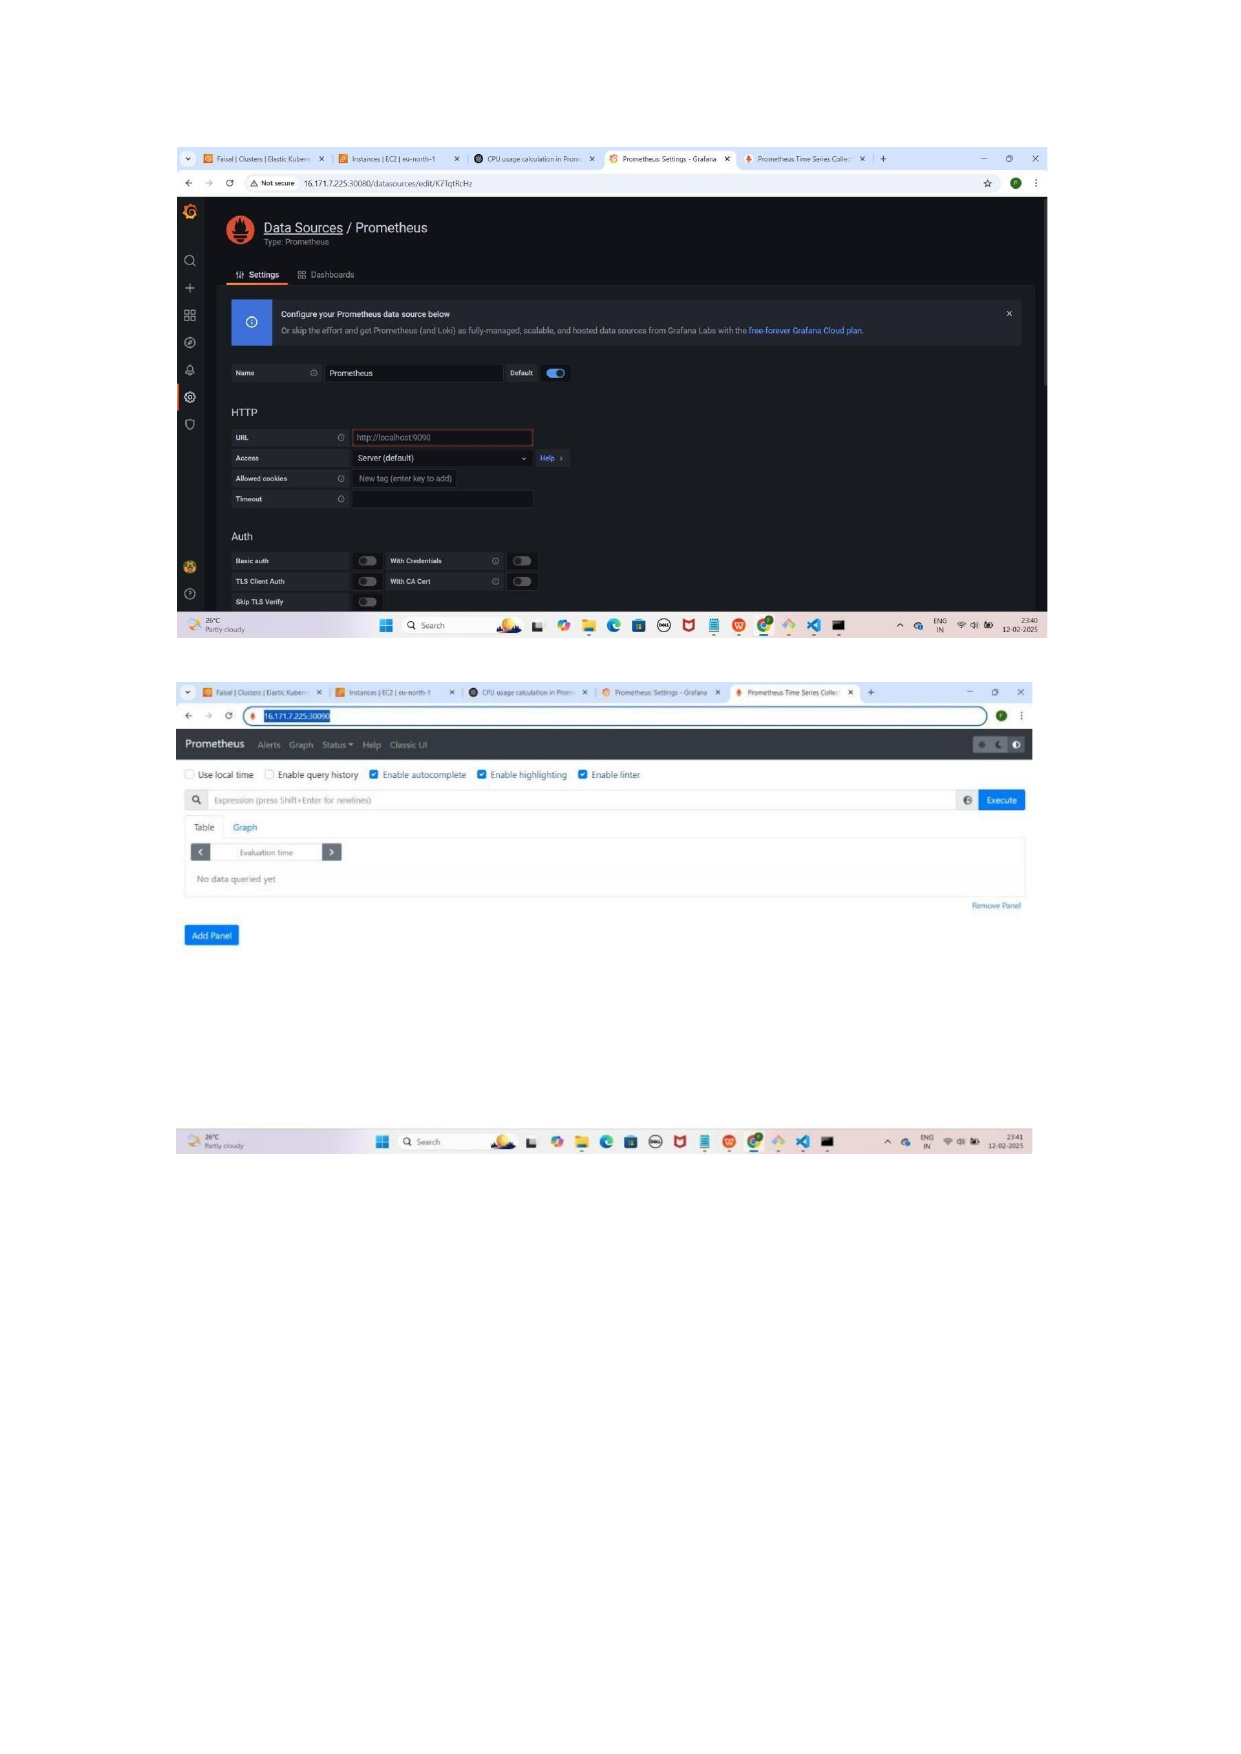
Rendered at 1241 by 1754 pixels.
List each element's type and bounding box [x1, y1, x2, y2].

picture [176, 682, 1033, 1154]
picture [177, 147, 1048, 638]
